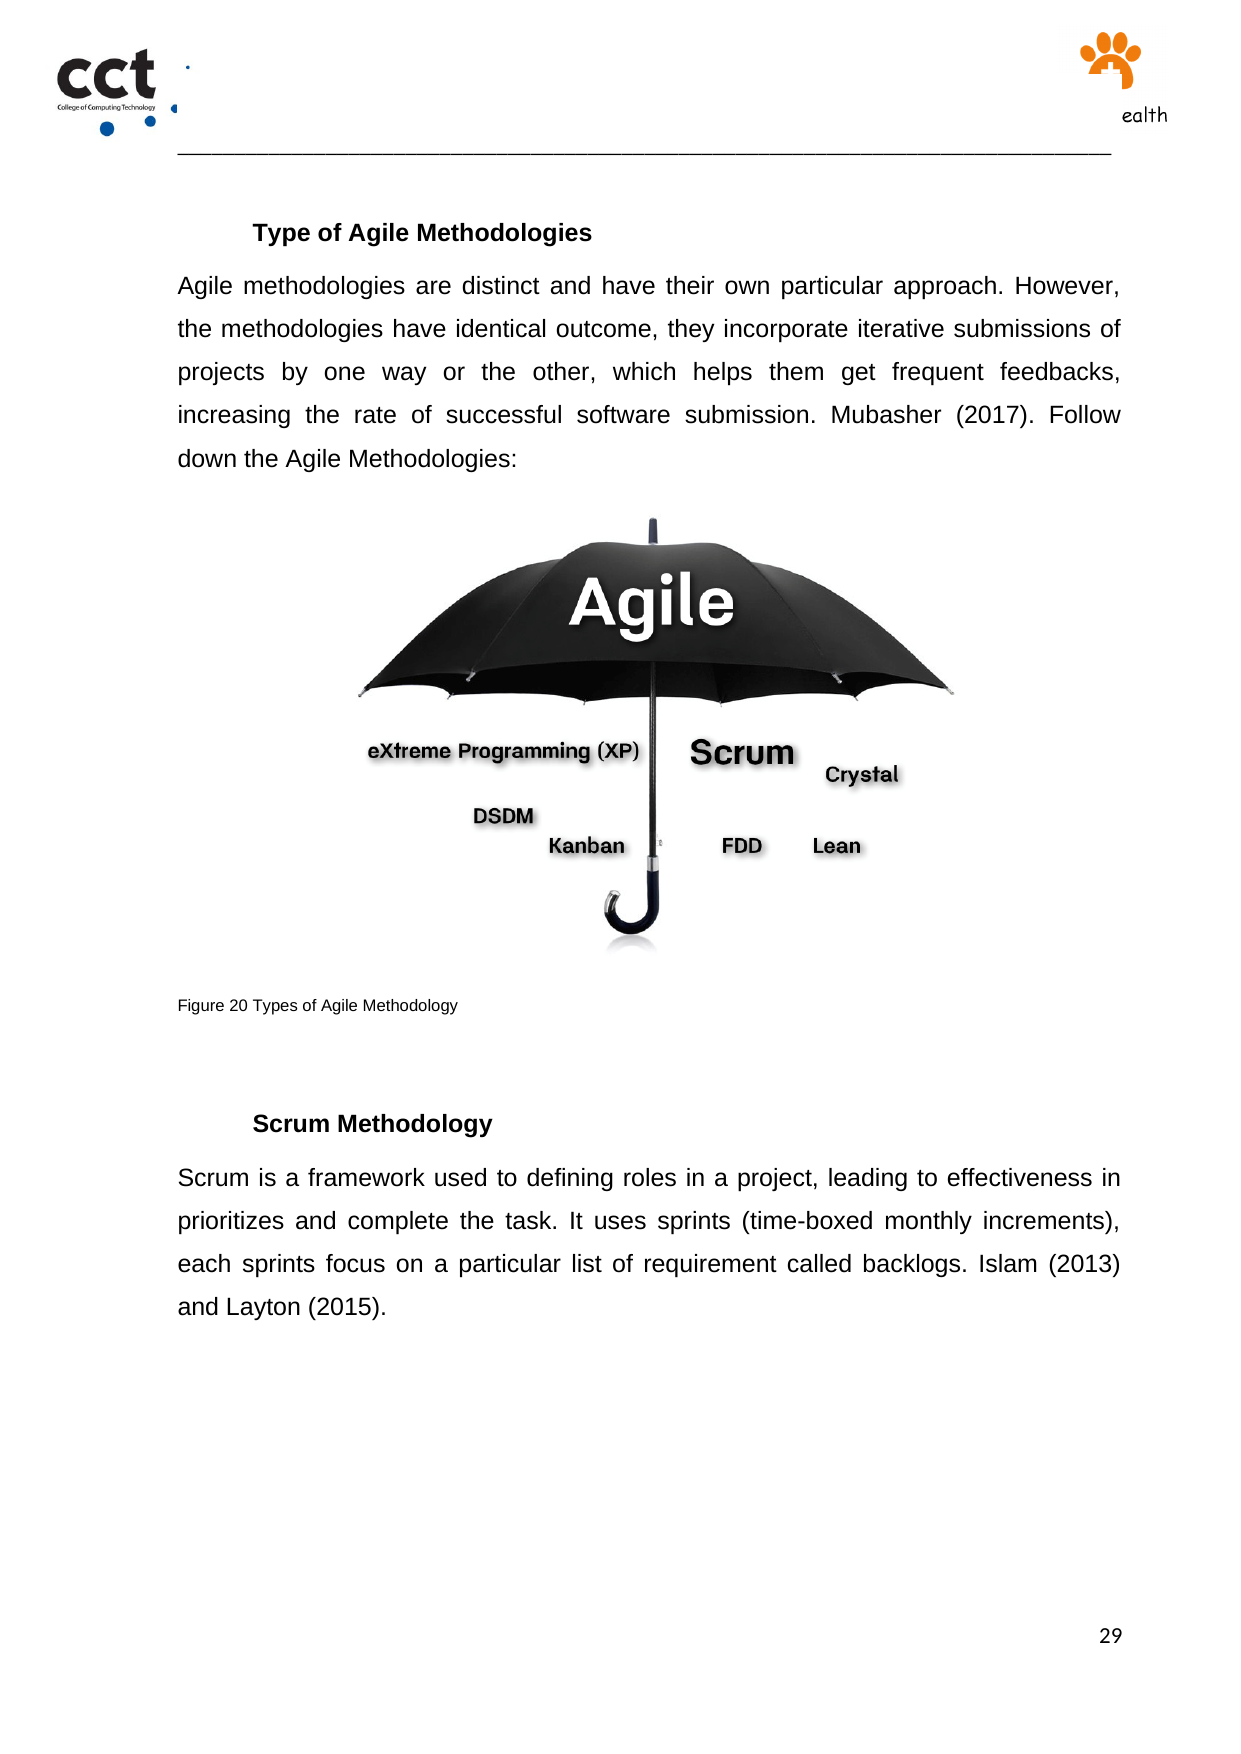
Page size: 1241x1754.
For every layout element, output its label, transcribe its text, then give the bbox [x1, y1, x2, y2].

subtitle Scrum Methodology [177, 1109, 1122, 1138]
text Scrum is a framework used to defining roles in a project, leading to effectiveness in prioritizes and complete the task. It uses sprints (time-boxed monthly increments), each sprints focus on a particular list of requirement called backlogs. Islam (2013) and Layton (2015). [177, 1163, 1122, 1321]
picture [37, 33, 209, 143]
picture [282, 507, 1017, 962]
text Agile methodologies are distinct and have their own particular approach. However, the methodologies have identical outcome, they incorporate iterative submissions of projects by one way or the other, which helps them get frequent feedbacks, increasing the rate of successful software submission. Mubasher (2017). Follow down the Agile Methodologies: [177, 271, 1122, 472]
subtitle Type of Agile Methodologies [177, 217, 1122, 246]
picture [1056, 25, 1169, 134]
text Figure 20 Types of Agile Methodology [177, 996, 1122, 1015]
